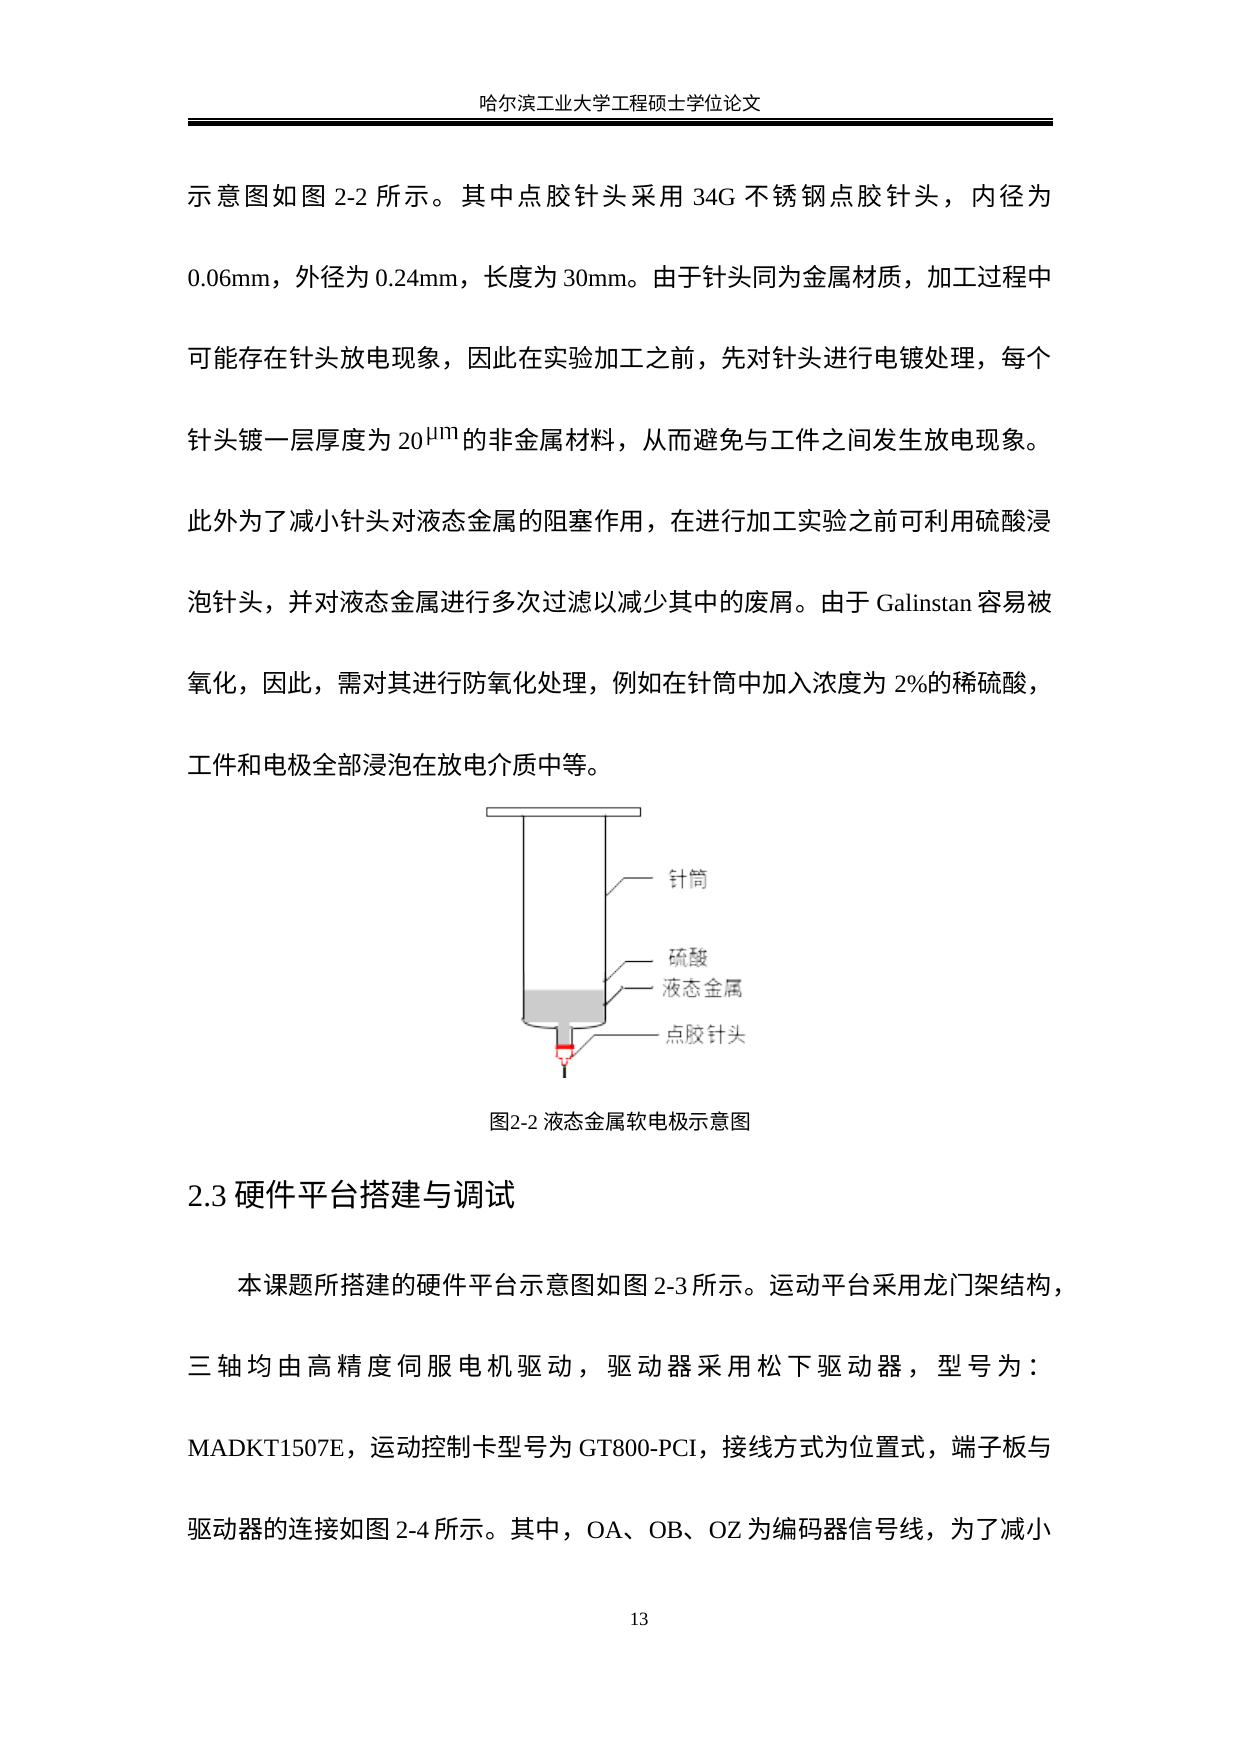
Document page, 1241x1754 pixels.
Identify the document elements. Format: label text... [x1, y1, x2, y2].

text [187, 162, 1053, 796]
subtitle 硬件平台搭建与调试 [187, 1161, 1053, 1226]
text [187, 1251, 1053, 1560]
text 图2-2 液态金属软电极示意图 [187, 1104, 1053, 1137]
